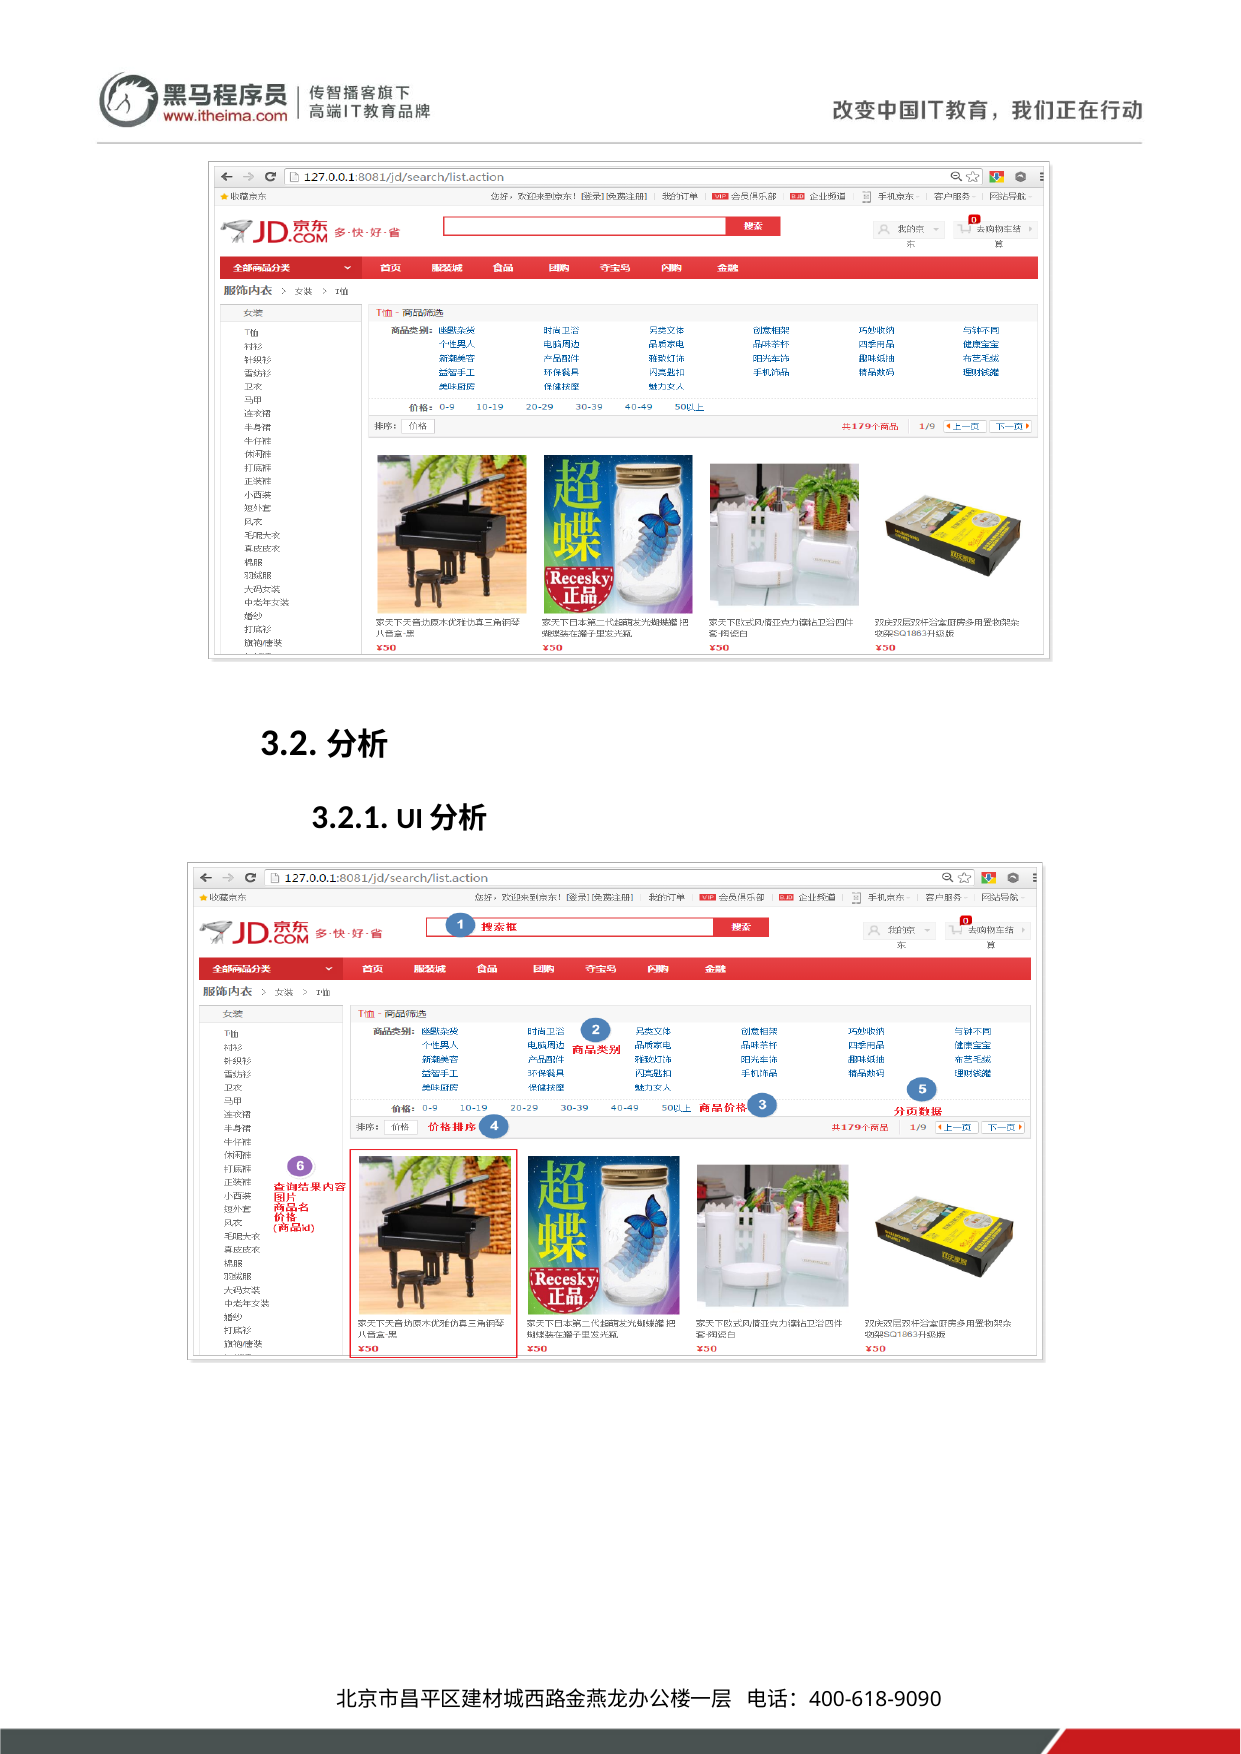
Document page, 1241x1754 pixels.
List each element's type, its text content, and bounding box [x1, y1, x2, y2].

picture [0, 1, 1241, 151]
picture [208, 161, 1053, 662]
subtitle UI分析 [311, 795, 1053, 837]
picture [187, 862, 1046, 1363]
picture [0, 1669, 1241, 1754]
subtitle 分析 [260, 719, 1053, 765]
